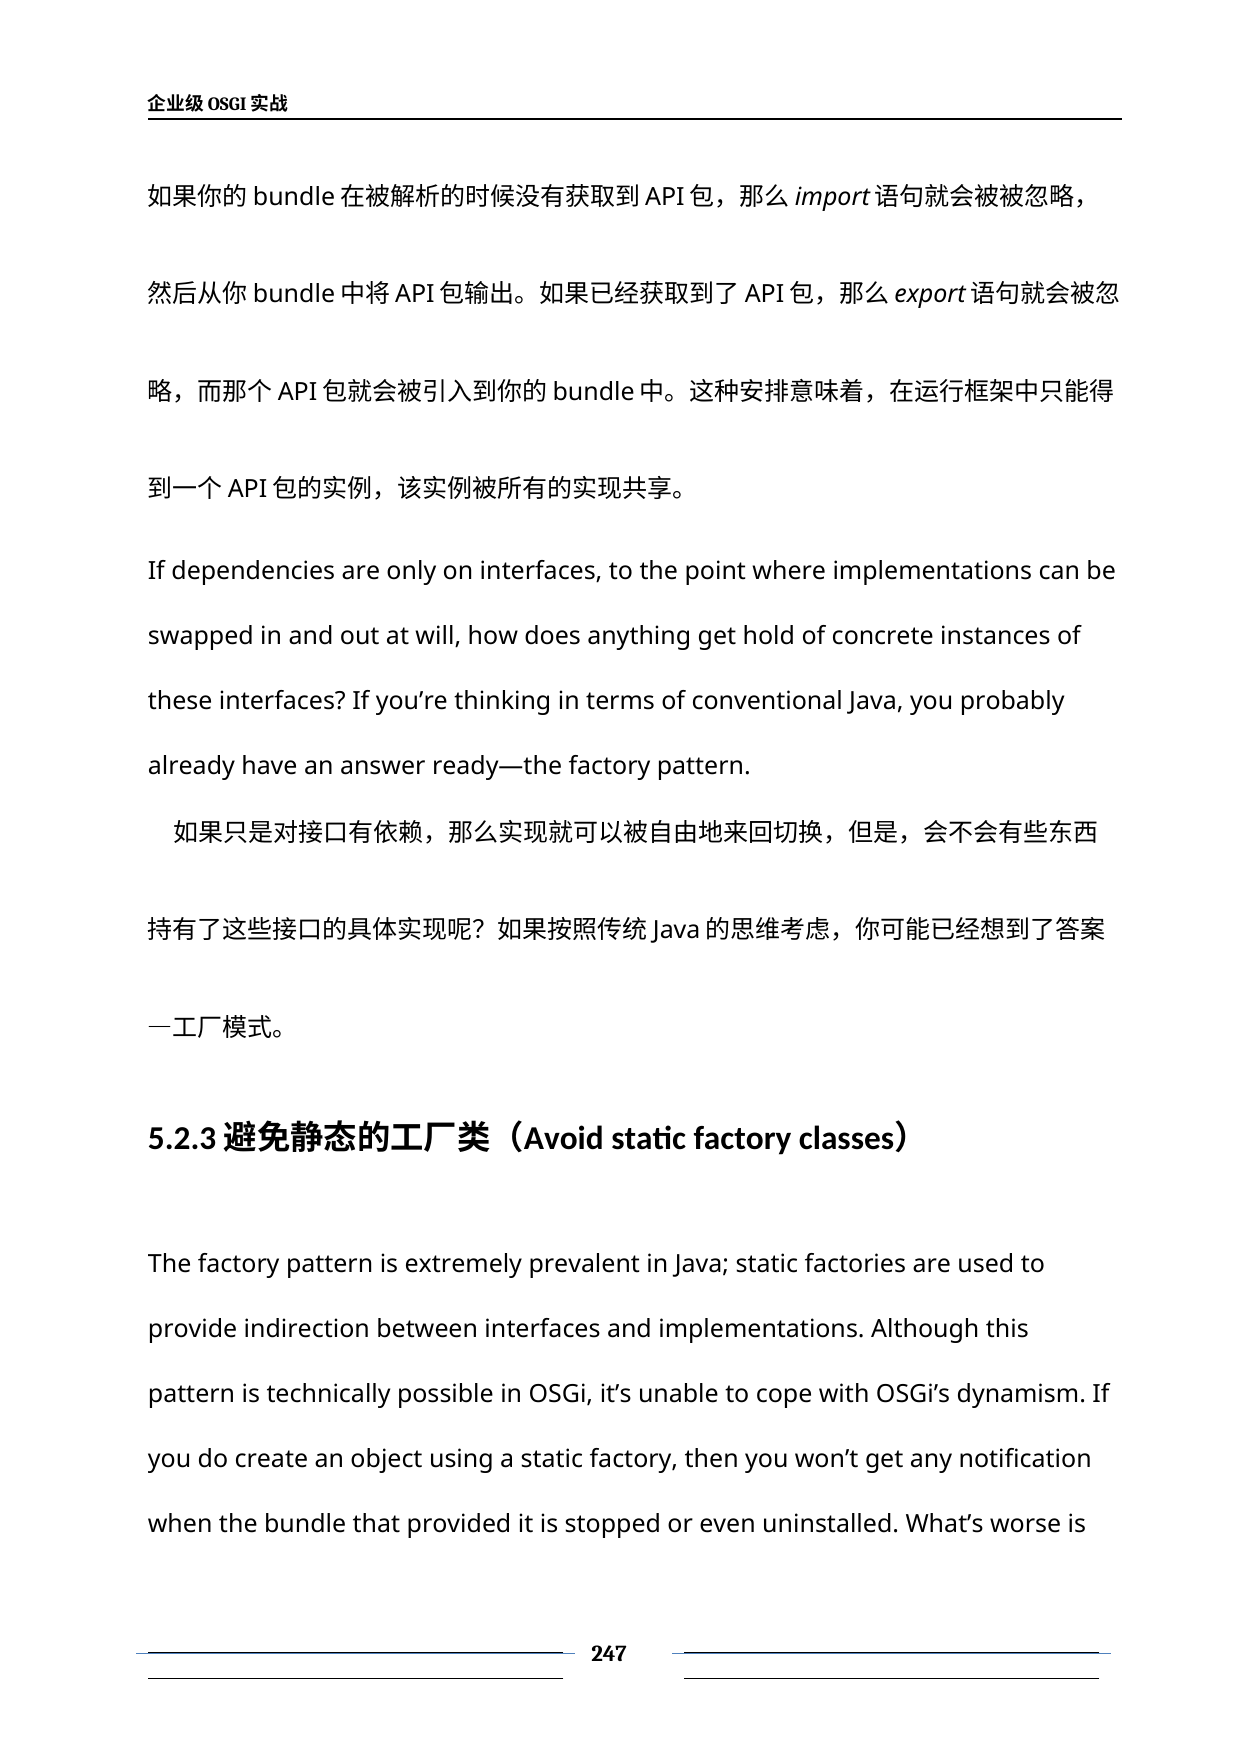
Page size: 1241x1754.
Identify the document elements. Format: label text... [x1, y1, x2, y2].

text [148, 162, 1122, 519]
text If dependencies are only on interfaces, to the point where implementations can be swapped in and out at will, how does anything get hold of concrete instances of these interfaces? If you’re thinking in terms of conventional Java, you probably already have an answer ready—the factory pattern. [148, 538, 1122, 798]
subtitle 5.2.3 避免静态的工厂类（Avoid static factory classes） [148, 1103, 1122, 1168]
text 如果只是对接口有依赖，那么实现就可以被自由地来回切换，但是，会不会有些东西持有了这些接口的具体实现呢？如果按照传统Java的思维考虑，你可能已经想到了答案—工厂模式。 [148, 798, 1122, 1058]
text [148, 1230, 1122, 1555]
